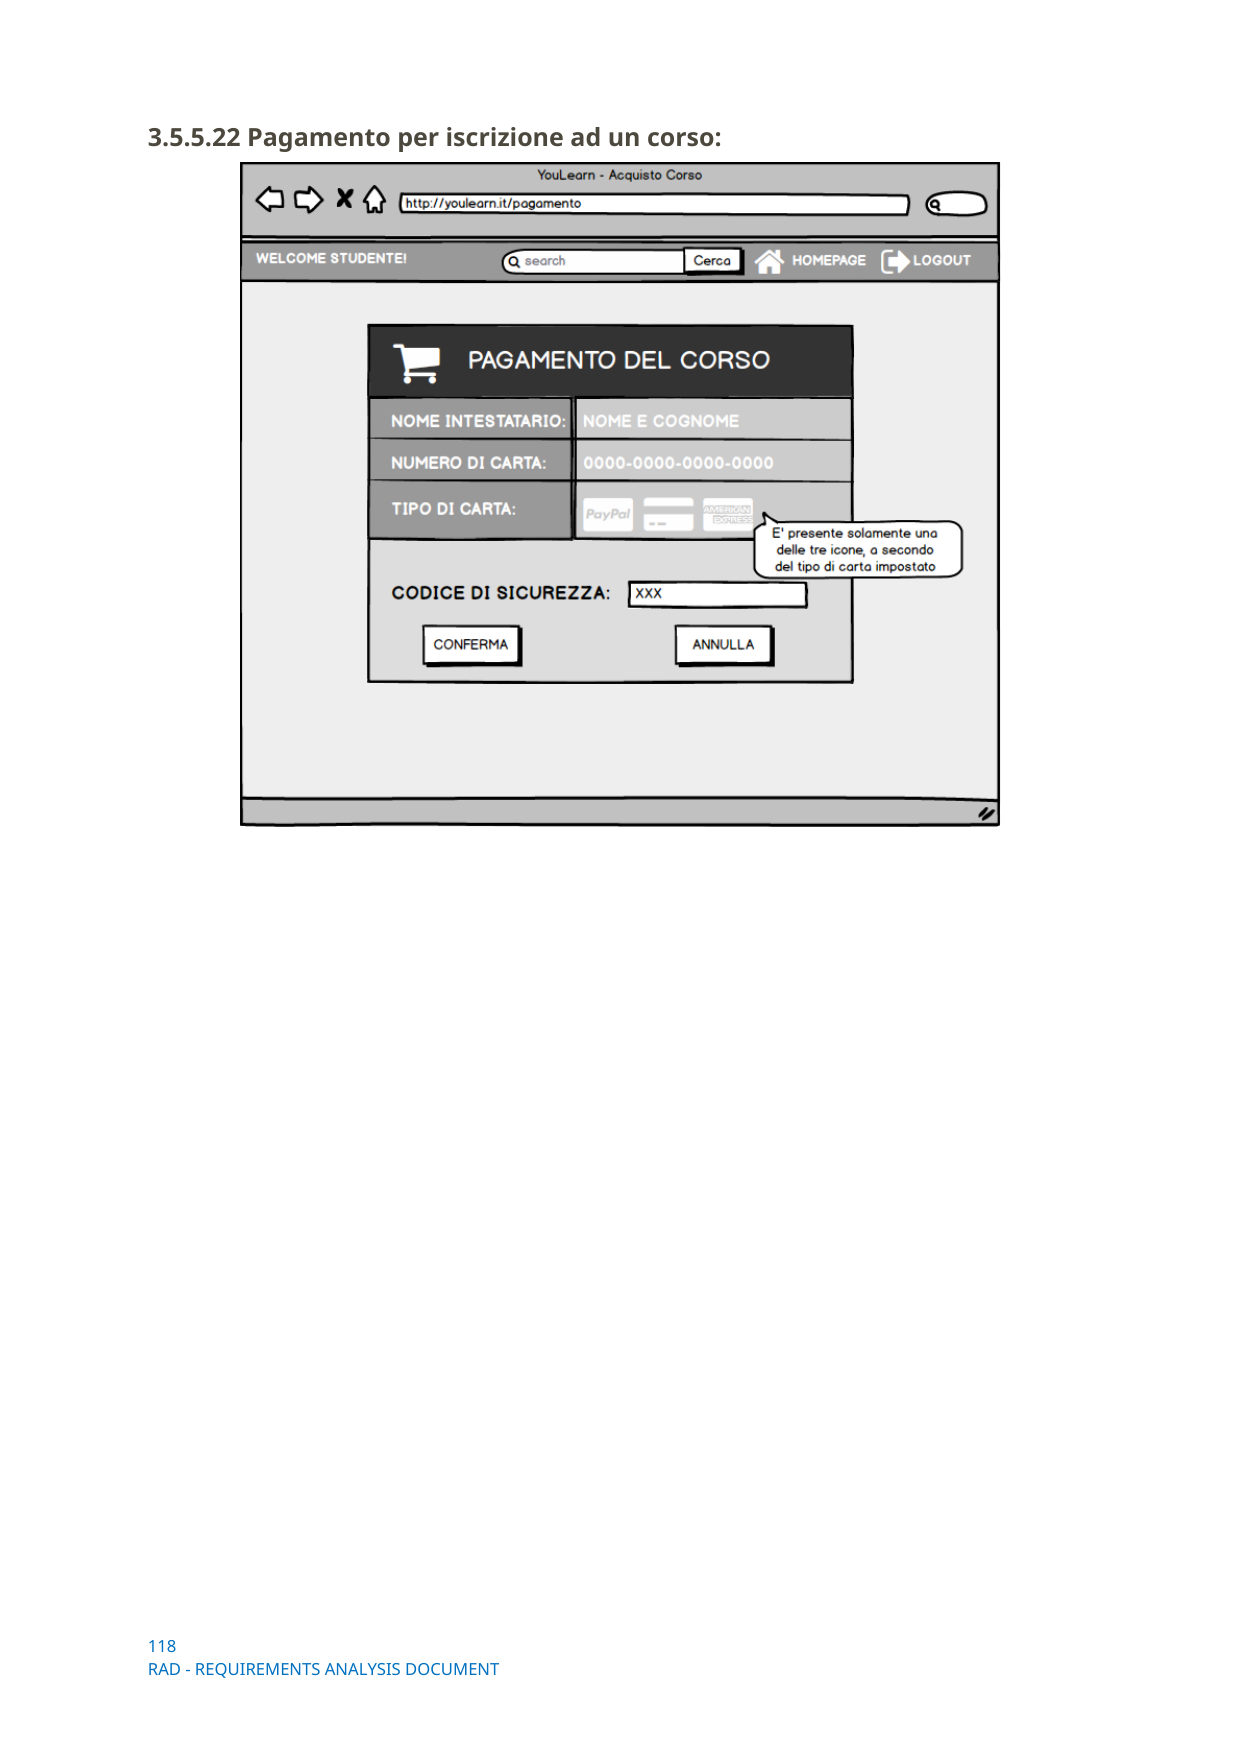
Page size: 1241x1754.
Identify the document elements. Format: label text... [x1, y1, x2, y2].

subtitle 3.5.5.22 Pagamento per iscrizione ad un corso: [148, 119, 1092, 154]
picture [240, 162, 1001, 827]
